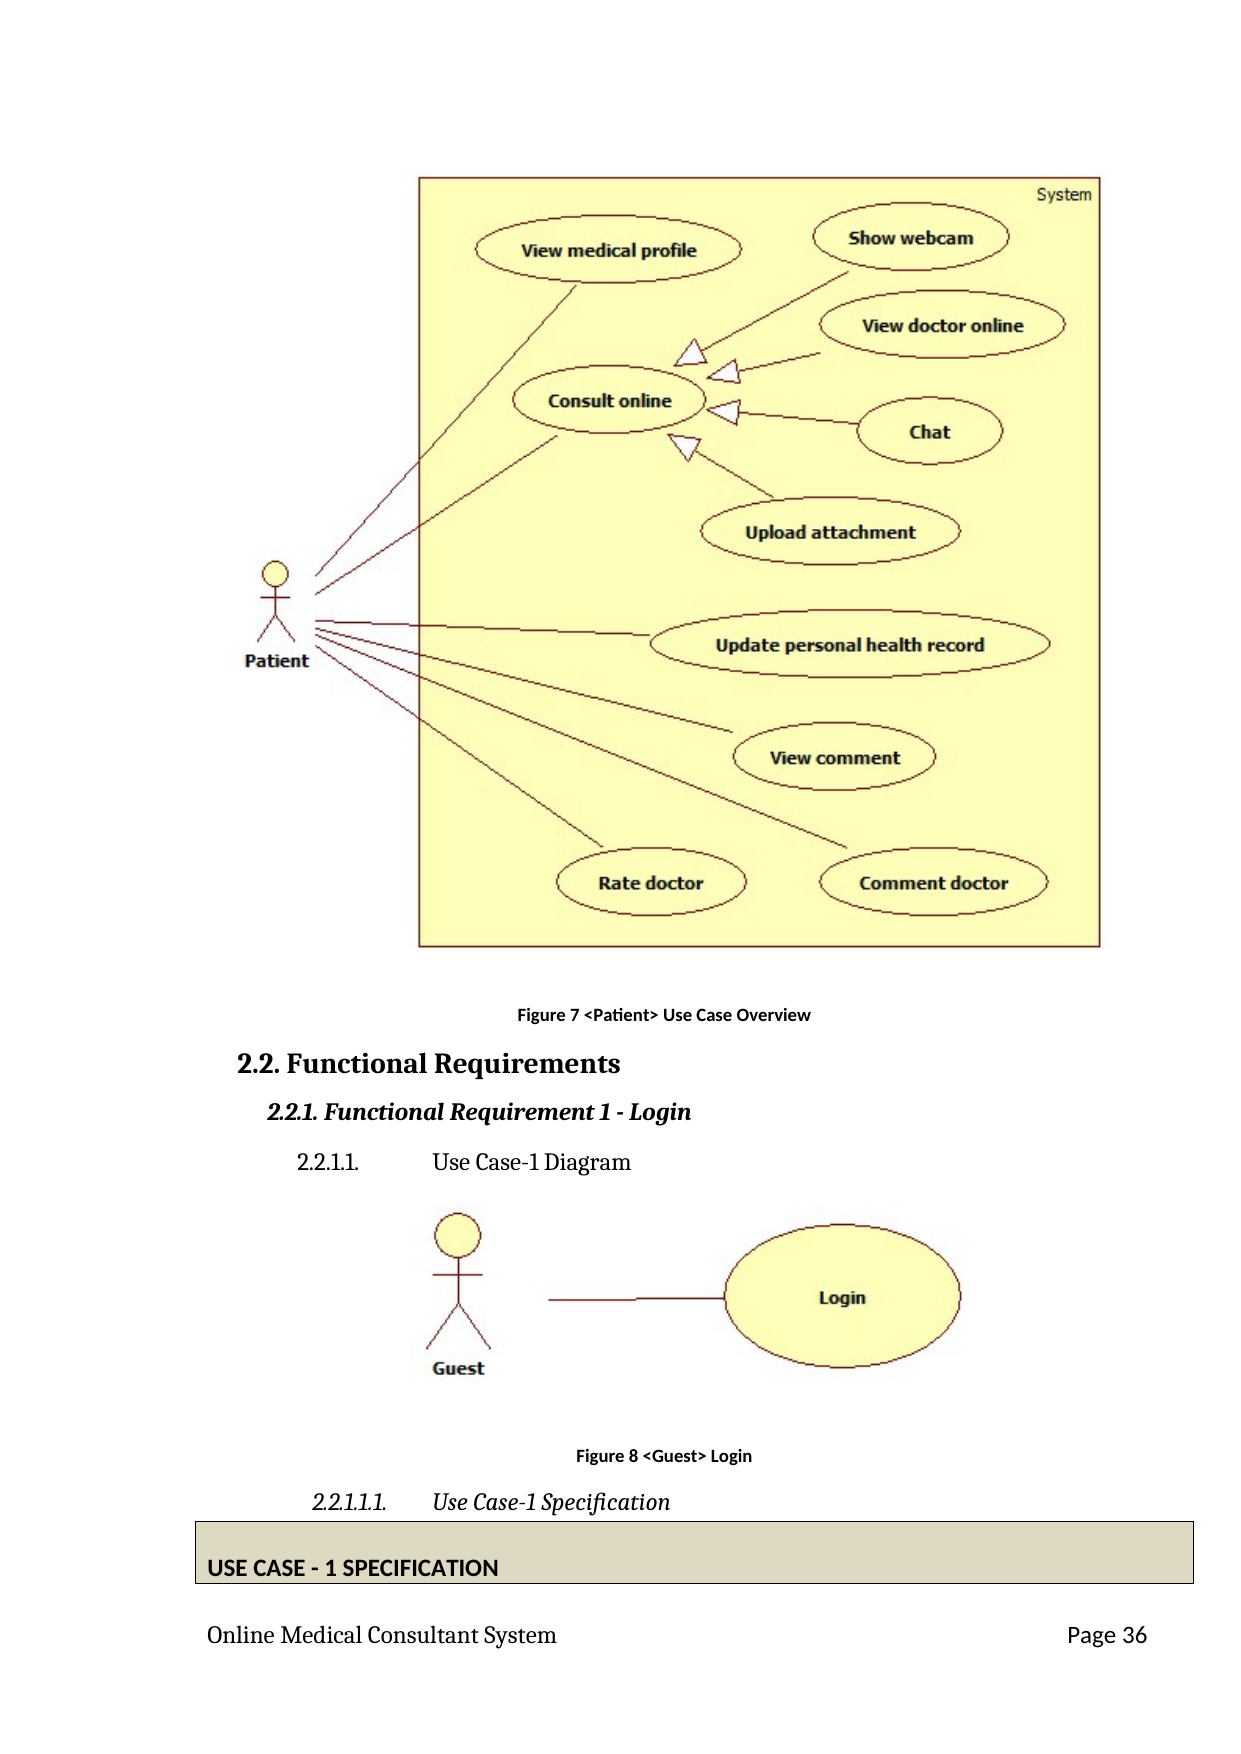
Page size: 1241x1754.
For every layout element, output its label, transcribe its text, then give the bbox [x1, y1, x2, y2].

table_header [196, 1522, 1193, 1583]
subtitle Functional Requirements [237, 1047, 1122, 1081]
subtitle Use Case-1 Specification [297, 1487, 1122, 1516]
picture [336, 1181, 993, 1419]
text Figure 7 <Patient> Use Case Overview [207, 1003, 1122, 1026]
subtitle Use Case-1 Diagram [282, 1148, 1122, 1177]
text Figure 8 <Guest> Login [207, 1444, 1122, 1467]
picture [207, 147, 1132, 979]
subtitle Functional Requirement 1 - Login [267, 1098, 1122, 1127]
